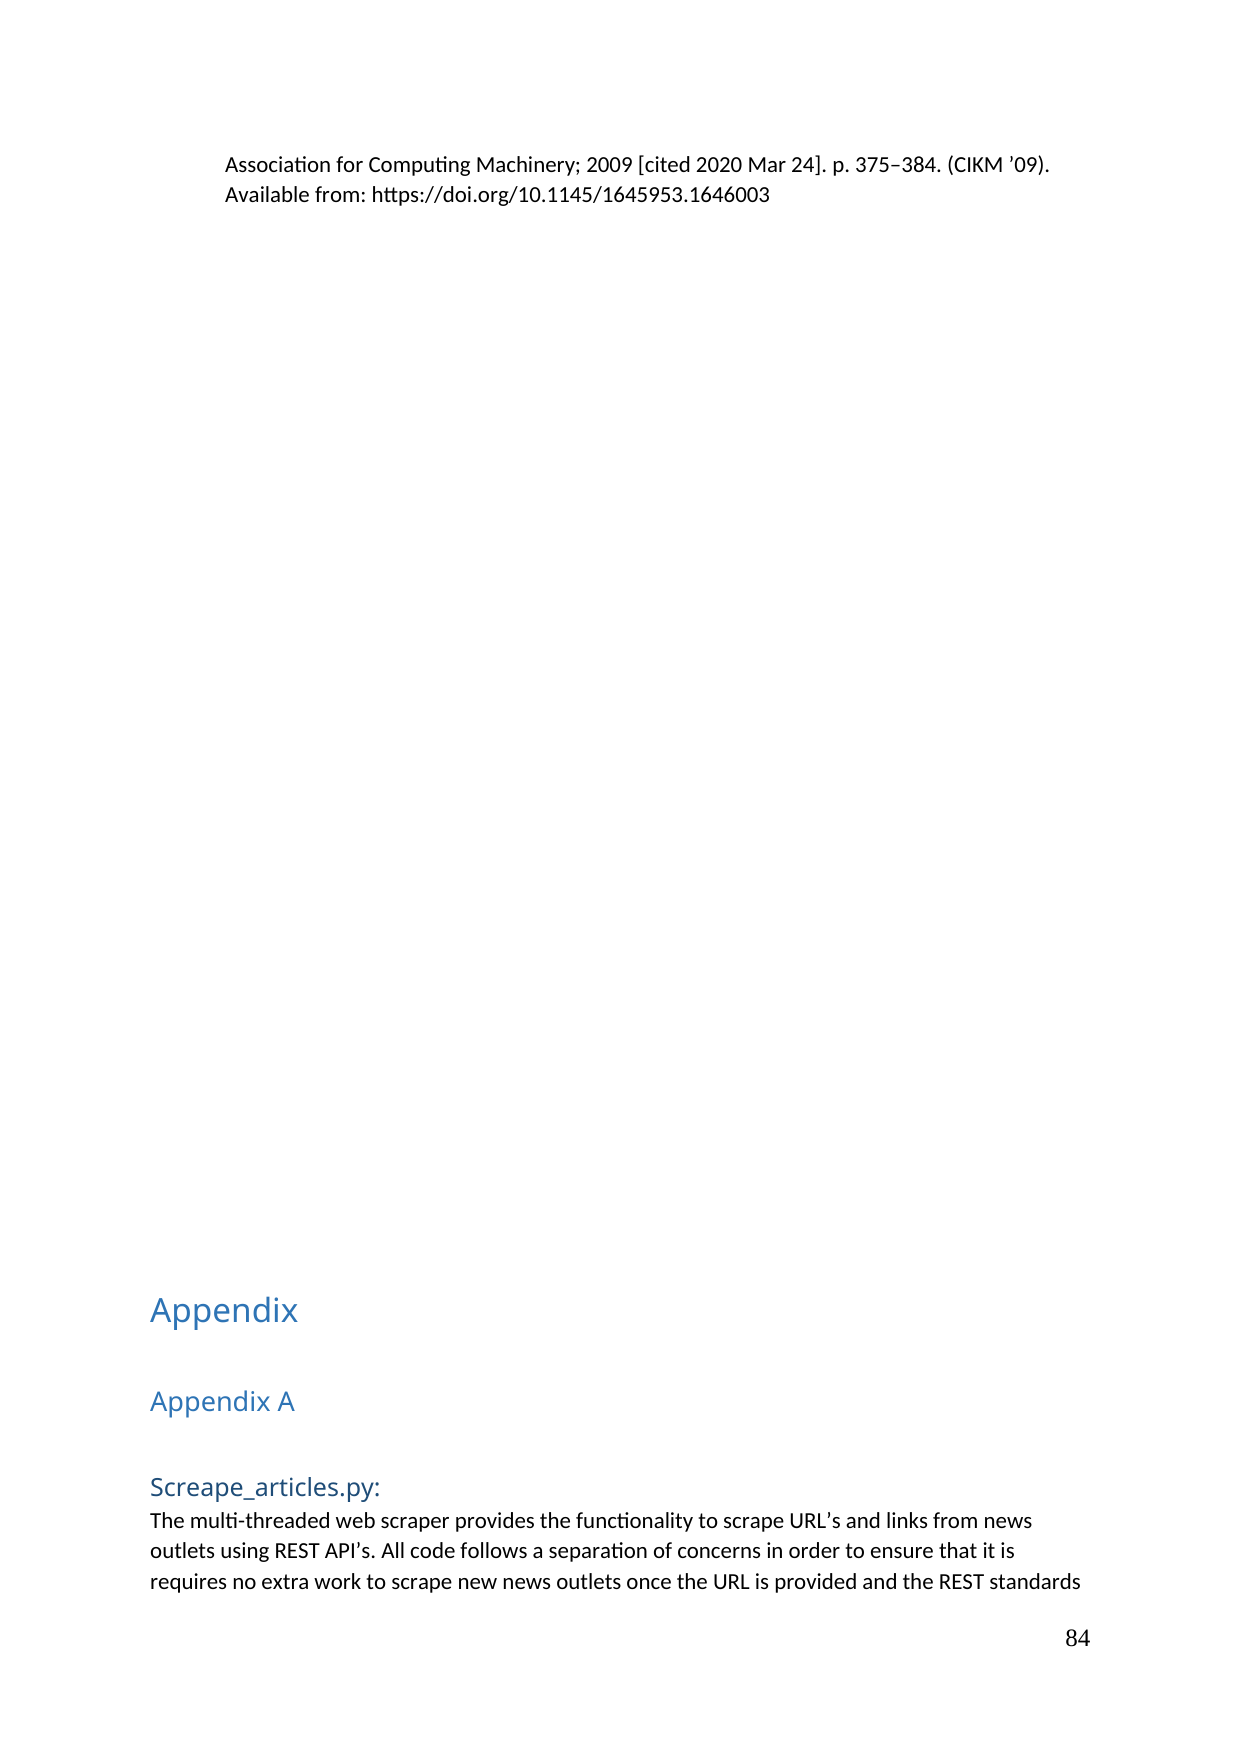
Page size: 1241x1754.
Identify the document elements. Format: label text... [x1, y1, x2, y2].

subtitle Screape_articles.py: [150, 1469, 1090, 1504]
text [150, 1506, 1090, 1595]
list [187, 150, 1080, 208]
subtitle Appendix [150, 1287, 1090, 1332]
subtitle Appendix A [150, 1383, 1090, 1420]
